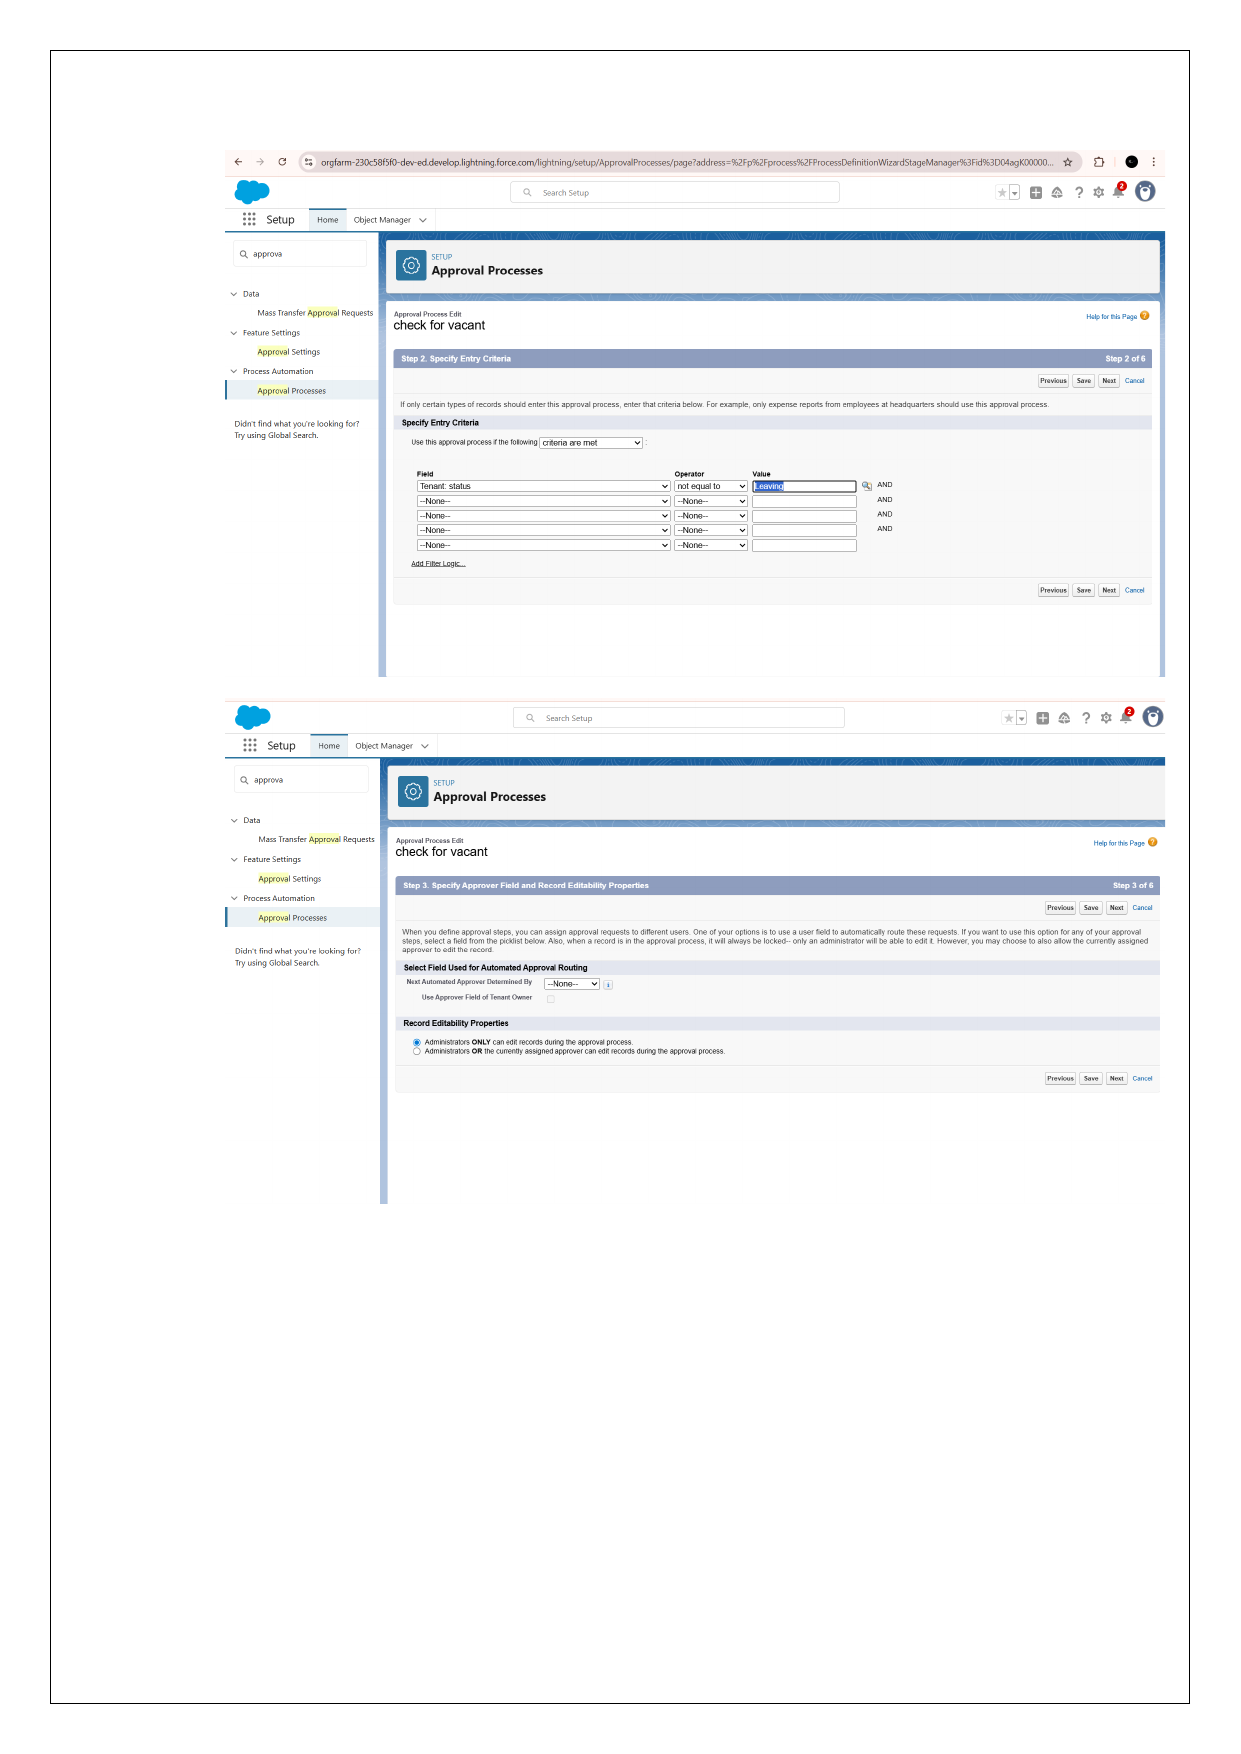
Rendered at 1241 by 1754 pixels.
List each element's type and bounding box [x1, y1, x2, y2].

picture [225, 150, 1166, 677]
picture [225, 698, 1166, 1204]
